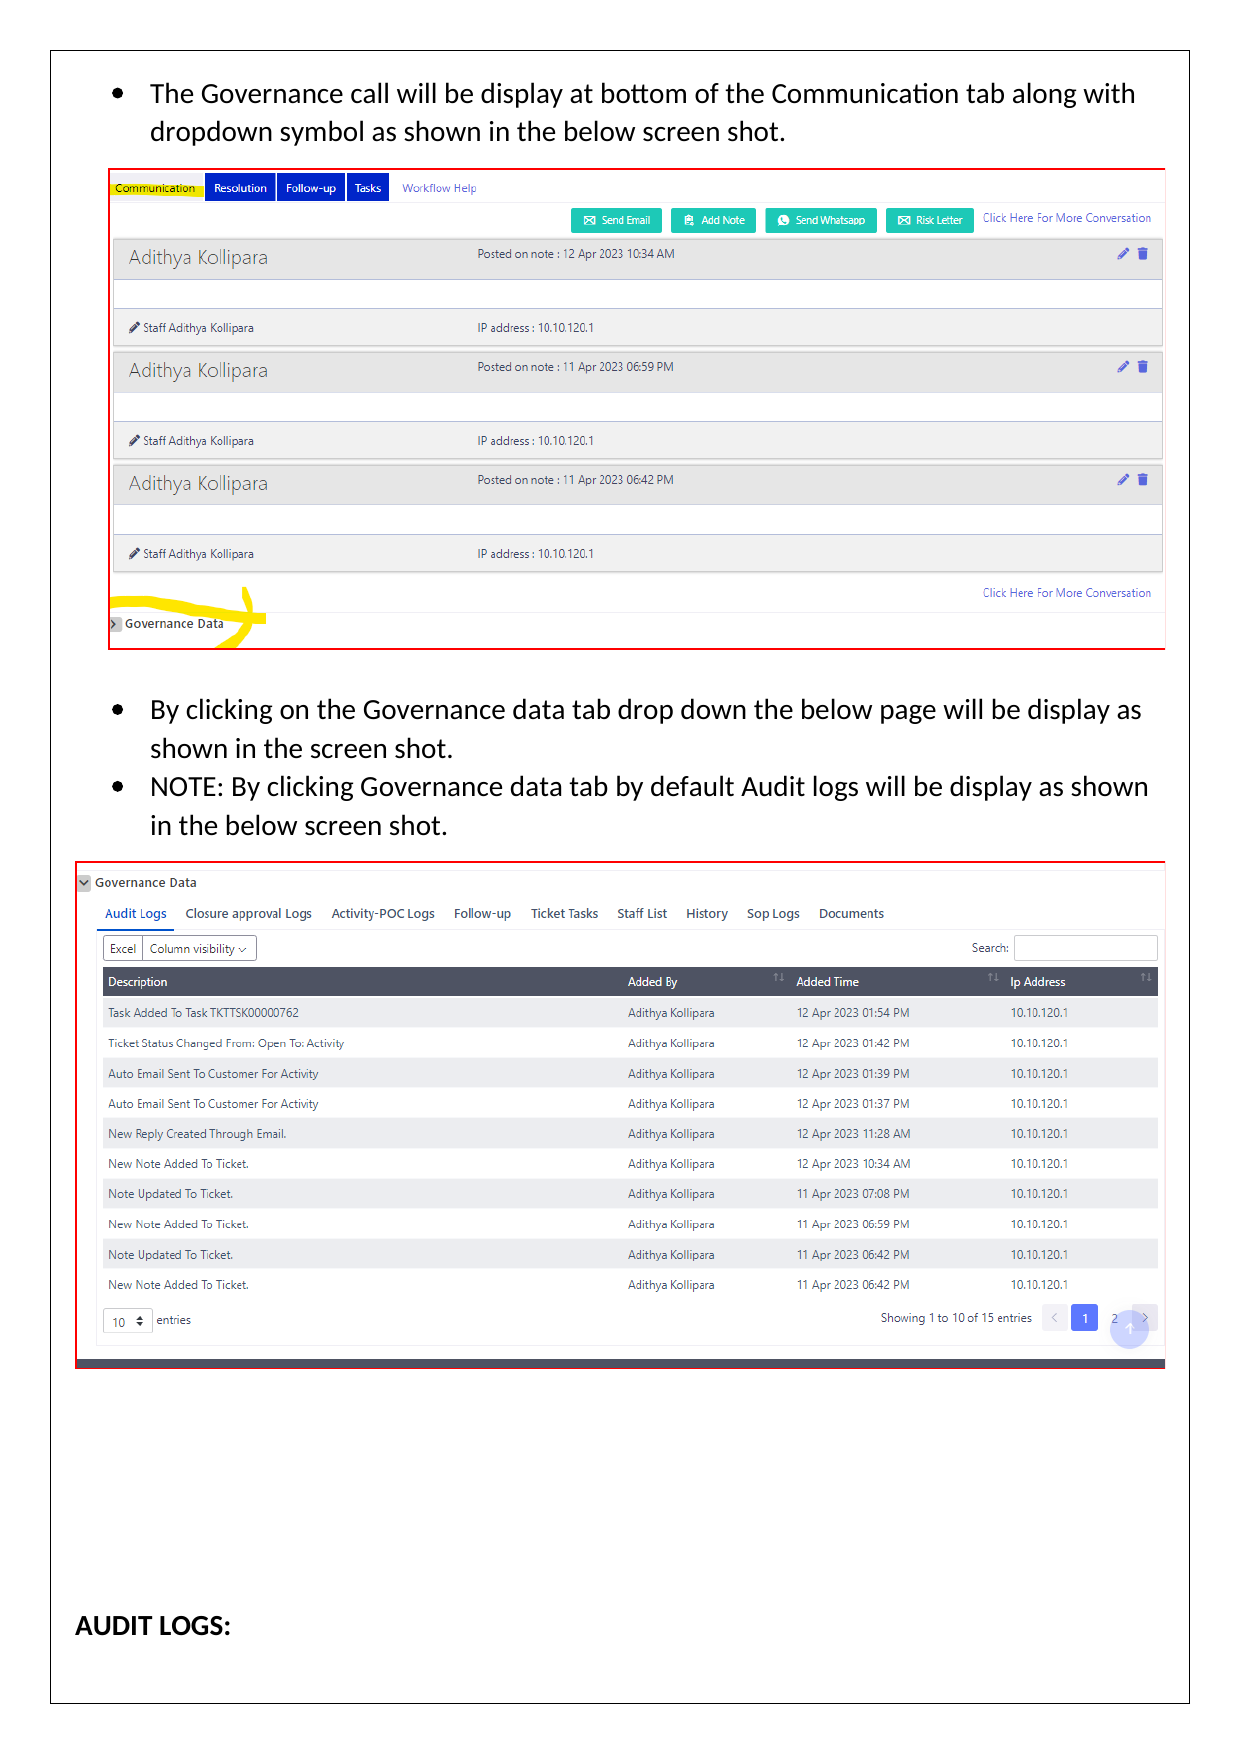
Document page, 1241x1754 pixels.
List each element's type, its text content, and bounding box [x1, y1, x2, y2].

list By clicking on the Governance data tab drop down the below page will be display as shown in the screen shot. [112, 691, 1165, 765]
list NOTE: By clicking Governance data tab by default Audit logs will be display as shown in the below screen shot. [112, 768, 1165, 842]
list The Governance call will be display at bottom of the Communication tab along with dropdown symbol as shown in the below screen shot. [112, 75, 1165, 149]
picture [75, 168, 1166, 673]
picture [75, 861, 1166, 1369]
text AUDIT LOGS: [75, 1607, 1165, 1643]
